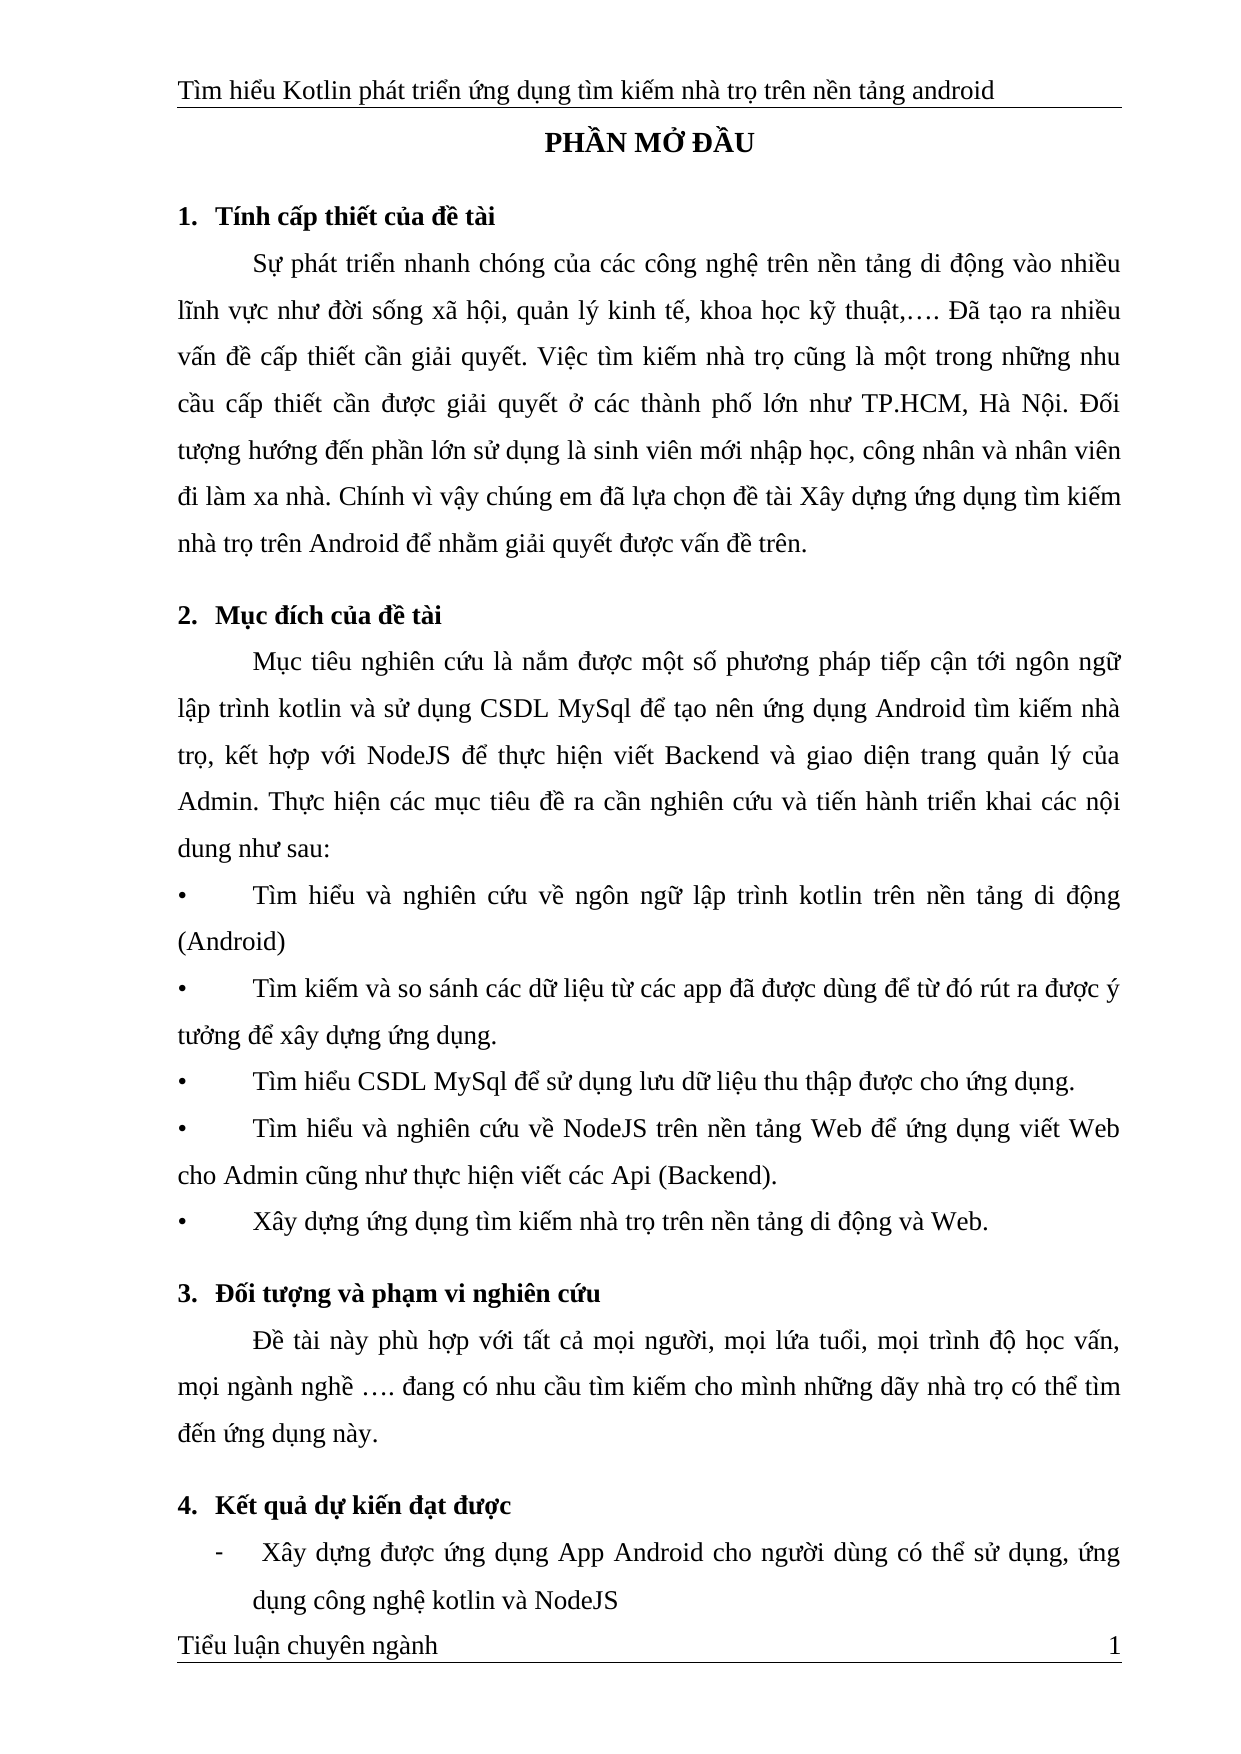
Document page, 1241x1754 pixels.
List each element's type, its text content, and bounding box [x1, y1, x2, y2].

text Mục tiêu nghiên cứu là nắm được một số phương pháp tiếp cận tới ngôn ngữ lập trình kotlin và sử dụng CSDL MySql để tạo nên ứng dụng Android tìm kiếm nhà trọ, kết hợp với NodeJS để thực hiện viết Backend và giao diện trang quản lý của Admin. Thực hiện các mục tiêu đề ra cần nghiên cứu và tiến hành triển khai các nội dung như sau: [177, 646, 1122, 863]
text • Tìm hiểu và nghiên cứu về NodeJS trên nền tảng Web để ứng dụng viết Web cho Admin cũng như thực hiện viết các Api (Backend). [177, 1112, 1122, 1190]
subtitle Đối tượng và phạm vi nghiên cứu [177, 1277, 1122, 1308]
subtitle Kết quả dự kiến đạt được [177, 1489, 1122, 1520]
text Sự phát triển nhanh chóng của các công nghệ trên nền tảng di động vào nhiều lĩnh vực như đời sống xã hội, quản lý kinh tế, khoa học kỹ thuật,…. Đã tạo ra nhiều vấn đề cấp thiết cần giải quyết. Việc tìm kiếm nhà trọ cũng là một trong những nhu cầu cấp thiết cần được giải quyết ở các thành phố lớn như TP.HCM, Hà Nội. Đối tượng hướng đến phần lớn sử dụng là sinh viên mới nhập học, công nhân và nhân viên đi làm xa nhà. Chính vì vậy chúng em đã lựa chọn đề tài Xây dựng ứng dụng tìm kiếm nhà trọ trên Android để nhằm giải quyết được vấn đề trên. [177, 247, 1122, 558]
subtitle PHẦN MỞ ĐẦU [177, 125, 1122, 159]
text • Xây dựng ứng dụng tìm kiếm nhà trọ trên nền tảng di động và Web. [177, 1206, 1122, 1237]
text Đề tài này phù hợp với tất cả mọi người, mọi lứa tuổi, mọi trình độ học vấn, mọi ngành nghề …. đang có nhu cầu tìm kiếm cho mình những dãy nhà trọ có thể tìm đến ứng dụng này. [177, 1324, 1122, 1448]
subtitle Mục đích của đề tài [177, 599, 1122, 630]
subtitle Tính cấp thiết của đề tài [177, 201, 1122, 232]
text • Tìm hiểu CSDL MySql để sử dụng lưu dữ liệu thu thập được cho ứng dụng. [177, 1066, 1122, 1097]
list Xây dựng được ứng dụng App Android cho người dùng có thể sử dụng, ứng dụng công nghệ kotlin và NodeJS [215, 1536, 1122, 1615]
text • Tìm kiếm và so sánh các dữ liệu từ các app đã được dùng để từ đó rút ra được ý tưởng để xây dựng ứng dụng. [177, 972, 1122, 1050]
text • Tìm hiểu và nghiên cứu về ngôn ngữ lập trình kotlin trên nền tảng di động (Android) [177, 879, 1122, 957]
